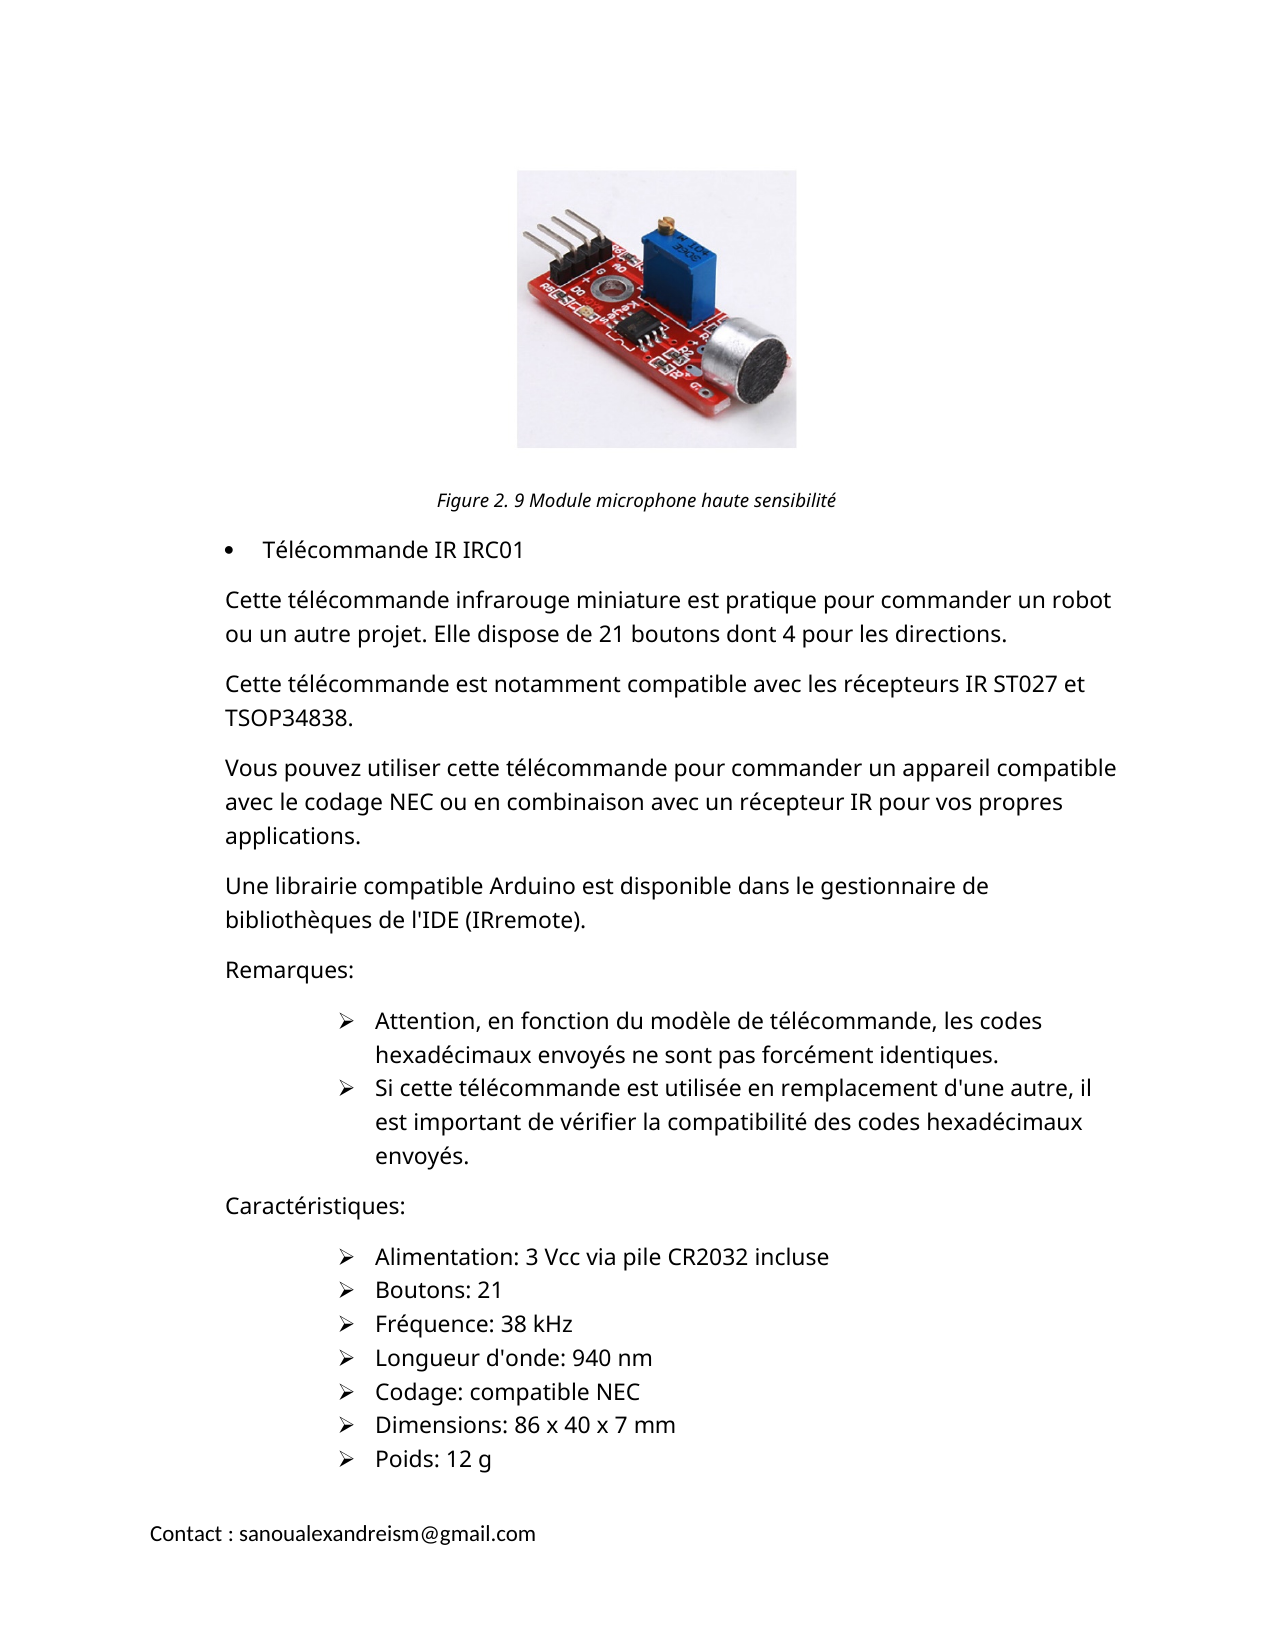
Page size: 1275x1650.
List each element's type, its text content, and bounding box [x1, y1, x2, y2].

list Fréquence: 38 kHz [337, 1308, 1125, 1339]
list Boutons: 21 [337, 1274, 1125, 1306]
text Vous pouvez utiliser cette télécommande pour commander un appareil compatible avec le codage NEC ou en combinaison avec un récepteur IR pour vos propres applications. [225, 752, 1125, 851]
list Poids: 12 g [337, 1443, 1125, 1474]
picture [497, 150, 816, 469]
text Cette télécommande infrarouge miniature est pratique pour commander un robot ou un autre projet. Elle dispose de 21 boutons dont 4 pour les directions. [225, 584, 1125, 649]
list Dimensions: 86 x 40 x 7 mm [337, 1409, 1125, 1441]
list Si cette télécommande est utilisée en remplacement d'une autre, il est important de vérifier la compatibilité des codes hexadécimaux envoyés. [337, 1072, 1125, 1171]
list Alimentation: 3 Vcc via pile CR2032 incluse [337, 1241, 1125, 1272]
text Caractéristiques: [225, 1190, 1125, 1222]
list Télécommande IR IRC01 [225, 534, 1125, 565]
list Longueur d'onde: 940 nm [337, 1342, 1125, 1373]
text Remarques: [225, 954, 1125, 986]
list Codage: compatible NEC [337, 1376, 1125, 1407]
list Attention, en fonction du modèle de télécommande, les codes hexadécimaux envoyés ne sont pas forcément identiques. [337, 1005, 1125, 1070]
text Figure 2. 9 Module microphone haute sensibilité [150, 487, 1125, 513]
text Cette télécommande est notamment compatible avec les récepteurs IR ST027 et TSOP34838. [225, 668, 1125, 733]
text Une librairie compatible Arduino est disponible dans le gestionnaire de bibliothèques de l'IDE (IRremote). [225, 870, 1125, 935]
